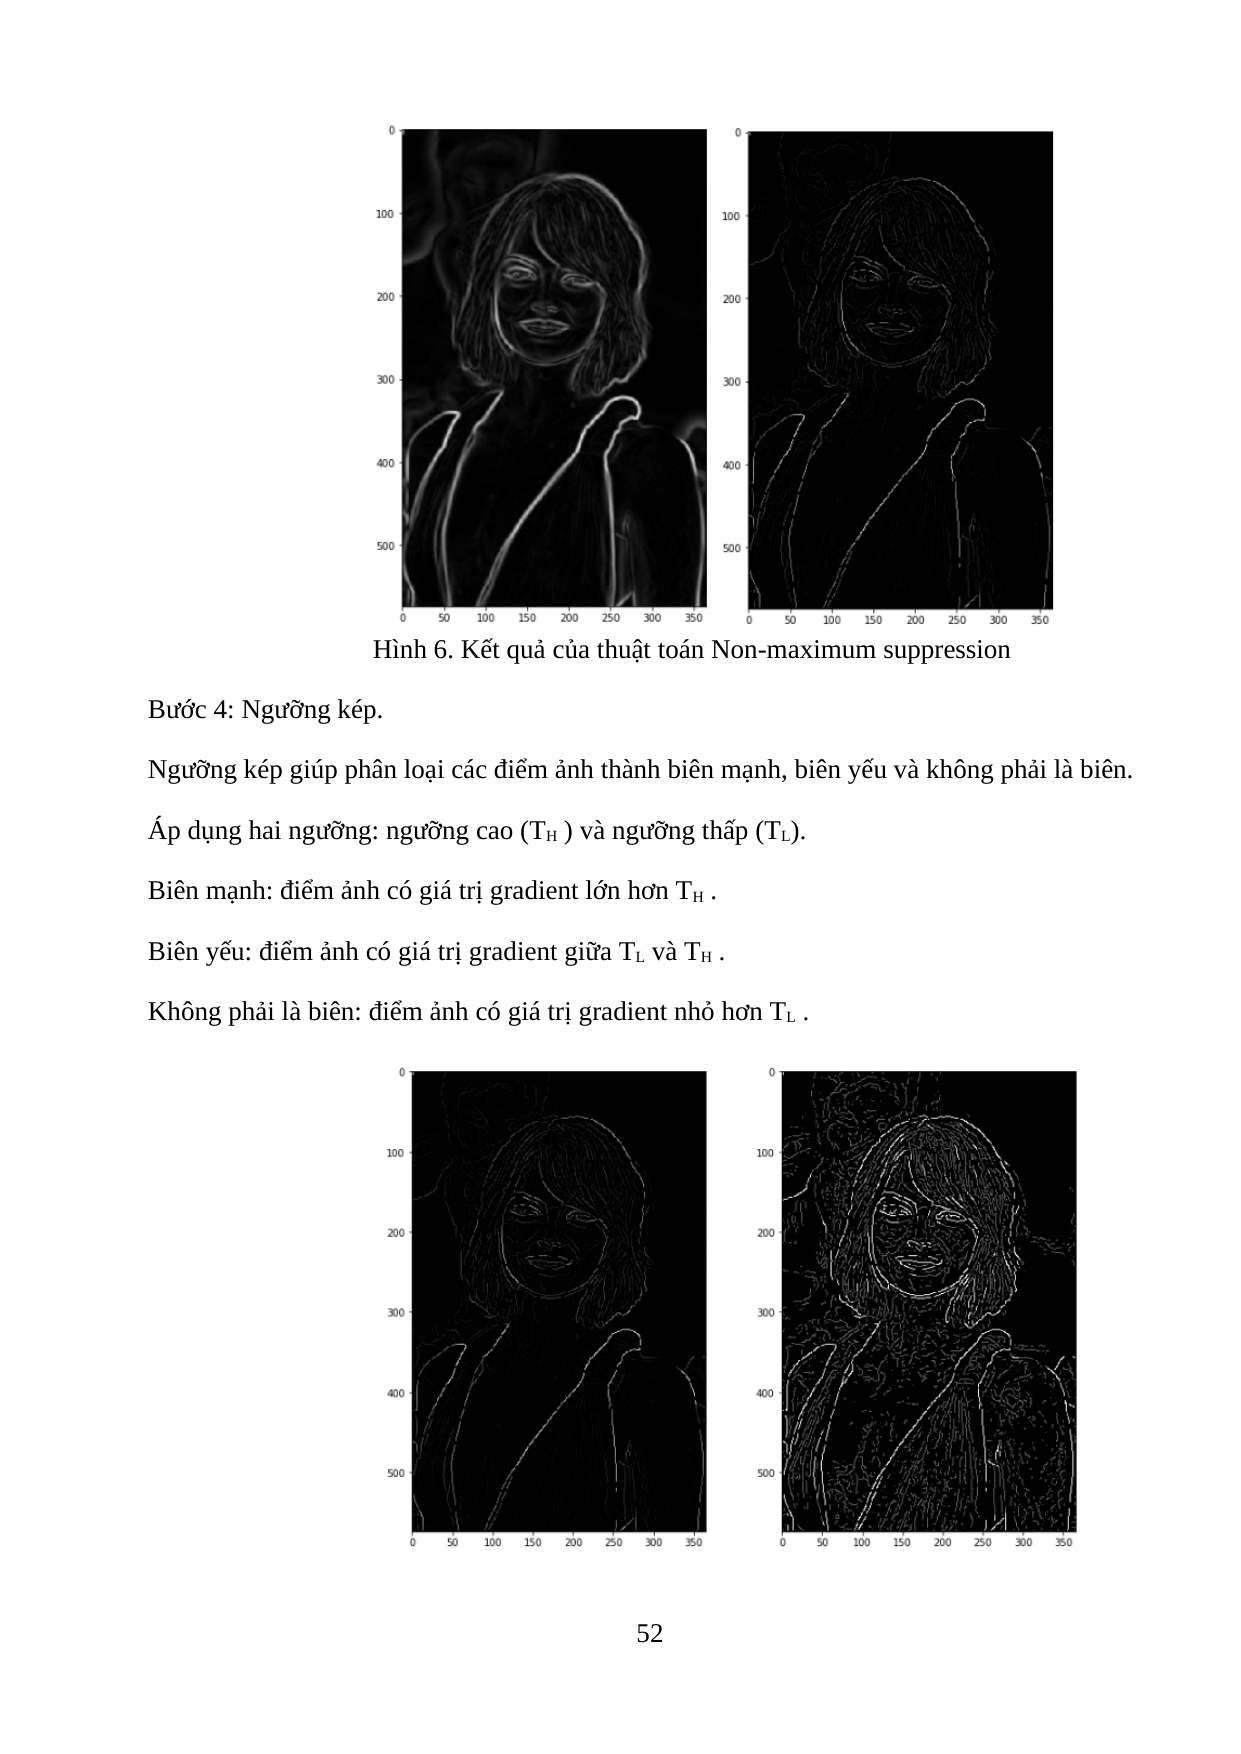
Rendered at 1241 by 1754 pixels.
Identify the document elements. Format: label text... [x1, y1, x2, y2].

text Biên mạnh: điểm ảnh có giá trị gradient lớn hơn TH ​. [148, 874, 1152, 905]
text Không phải là biên: điểm ảnh có giá trị gradient nhỏ hơn TL ​. [148, 995, 1152, 1026]
text Ngưỡng kép giúp phân loại các điểm ảnh thành biên mạnh, biên yếu và không phải là biên. [148, 754, 1152, 785]
text Áp dụng hai ngưỡng: ngưỡng cao (TH ​) và ngưỡng thấp (TL​). [148, 814, 1152, 845]
text Biên yếu: điểm ảnh có giá trị gradient giữa TL và TH . [148, 934, 1152, 966]
list Hình 6. Kết quả của thuật toán Non-maximum suppression [373, 633, 1152, 664]
picture [372, 118, 1070, 633]
picture [372, 1055, 1094, 1570]
text Bước 4: Ngưỡng kép. [148, 693, 1152, 724]
